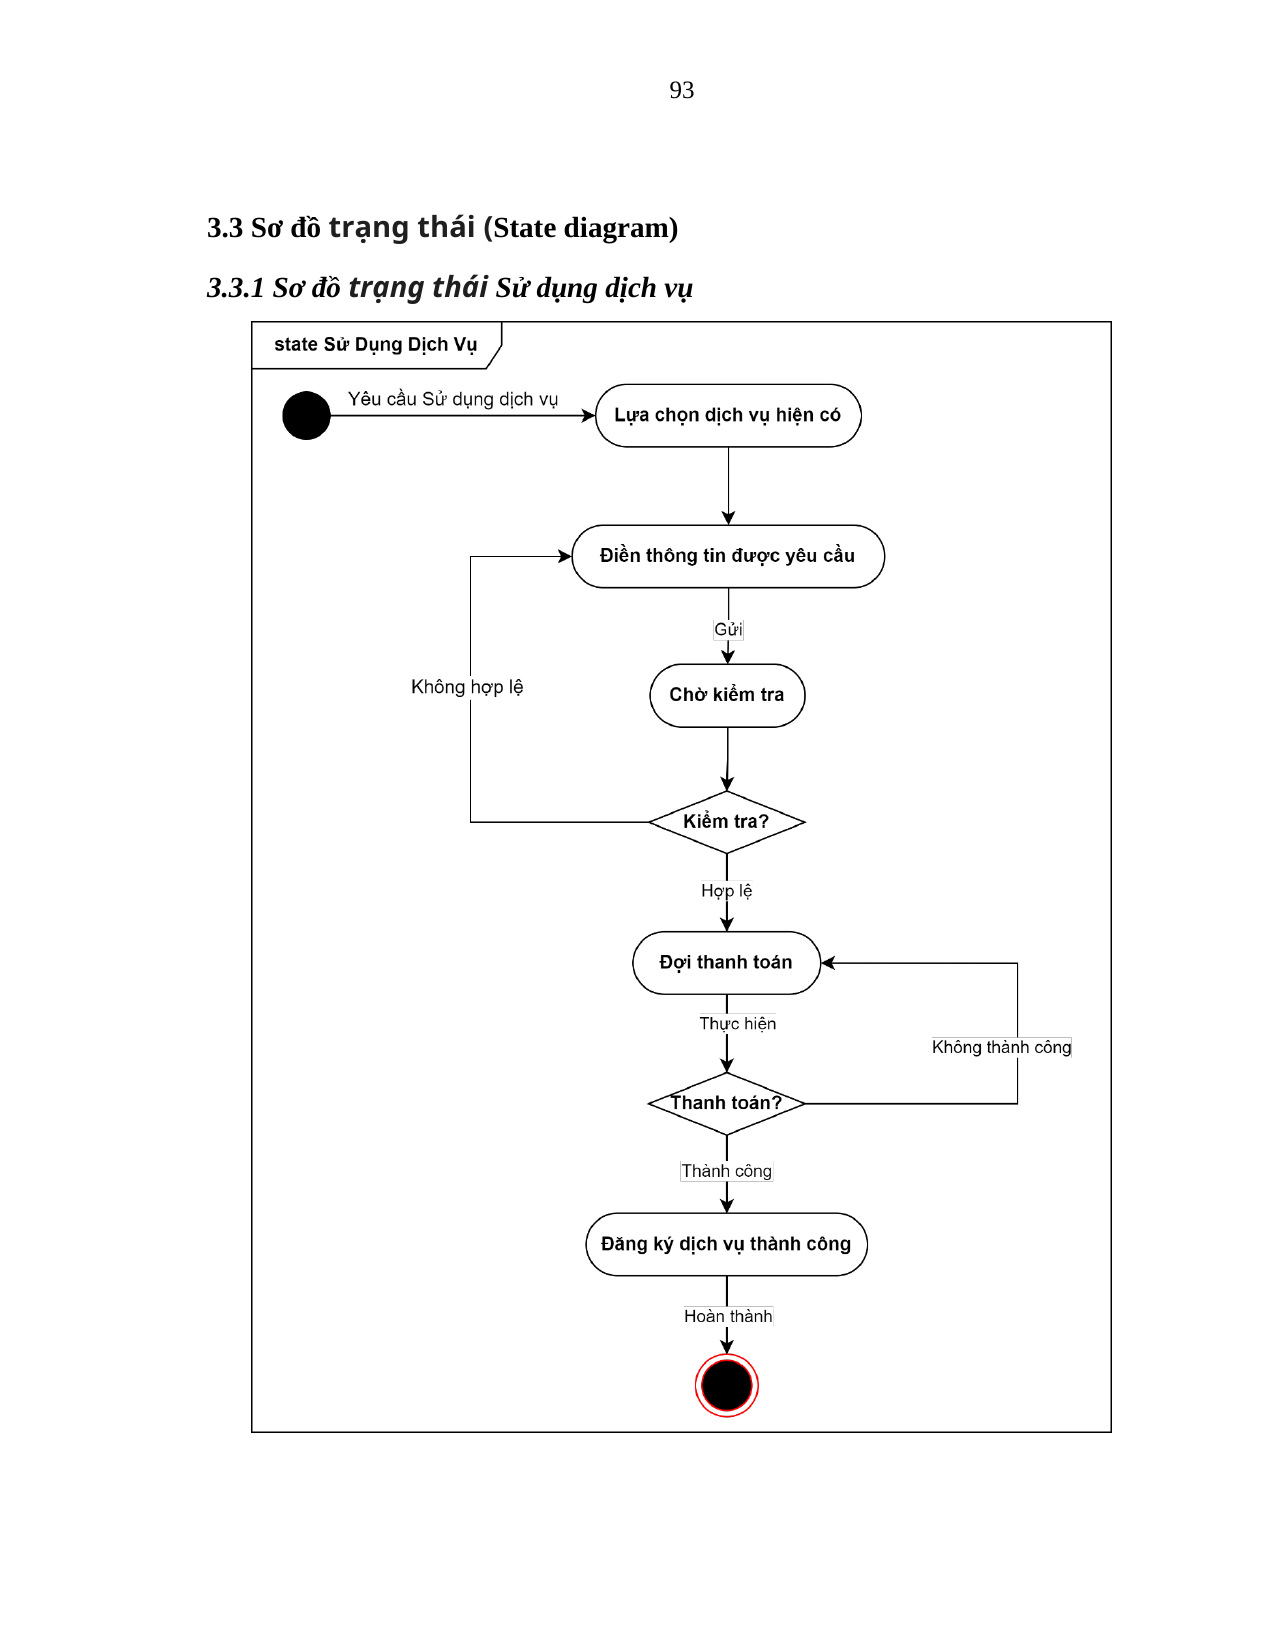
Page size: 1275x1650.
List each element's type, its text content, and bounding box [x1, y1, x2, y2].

text 3.3 Sơ đồ trạng thái (State diagram) [207, 207, 1157, 246]
text 3.3.1 Sơ đồ trạng thái Sử dụng dịch vụ [207, 266, 1157, 306]
picture [235, 306, 1129, 1450]
